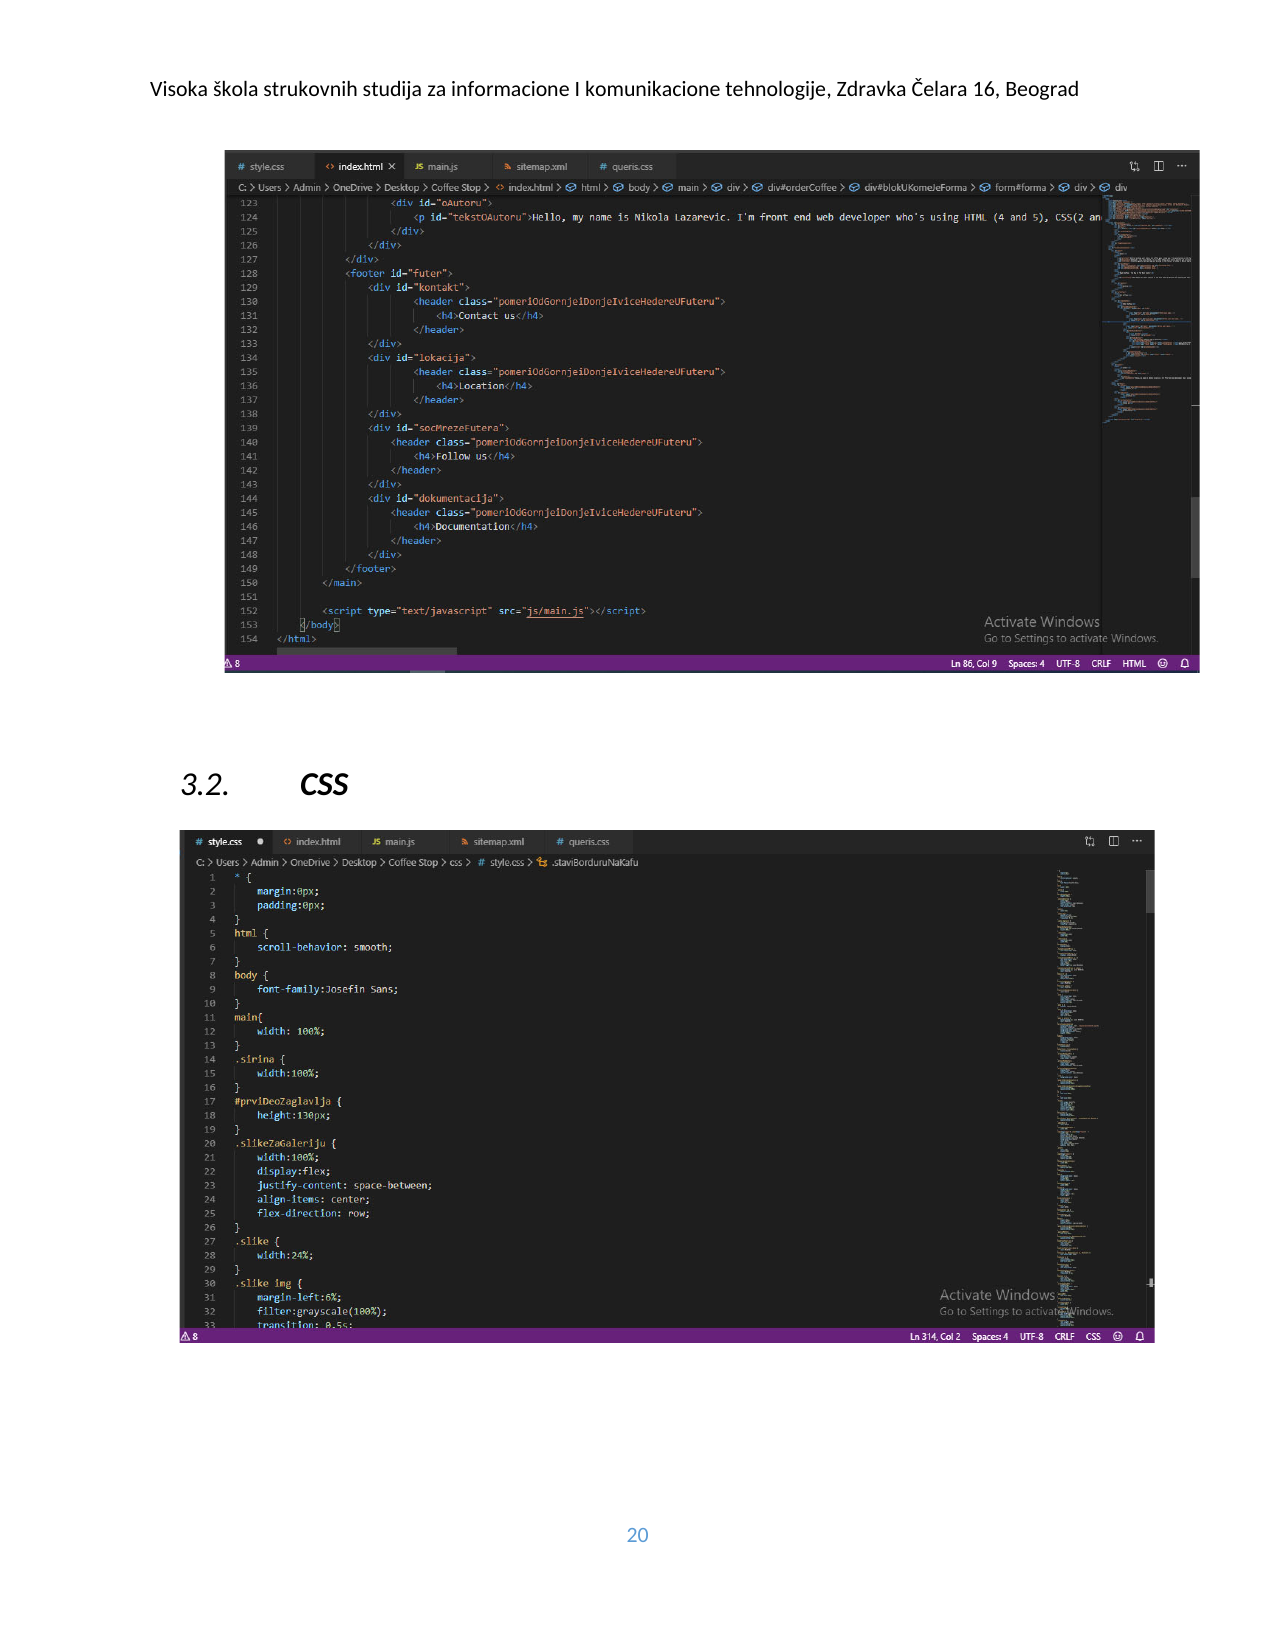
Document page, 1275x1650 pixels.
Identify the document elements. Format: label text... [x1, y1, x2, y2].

list CSS [179, 763, 1125, 804]
picture [224, 150, 1200, 673]
picture [179, 830, 1155, 1343]
